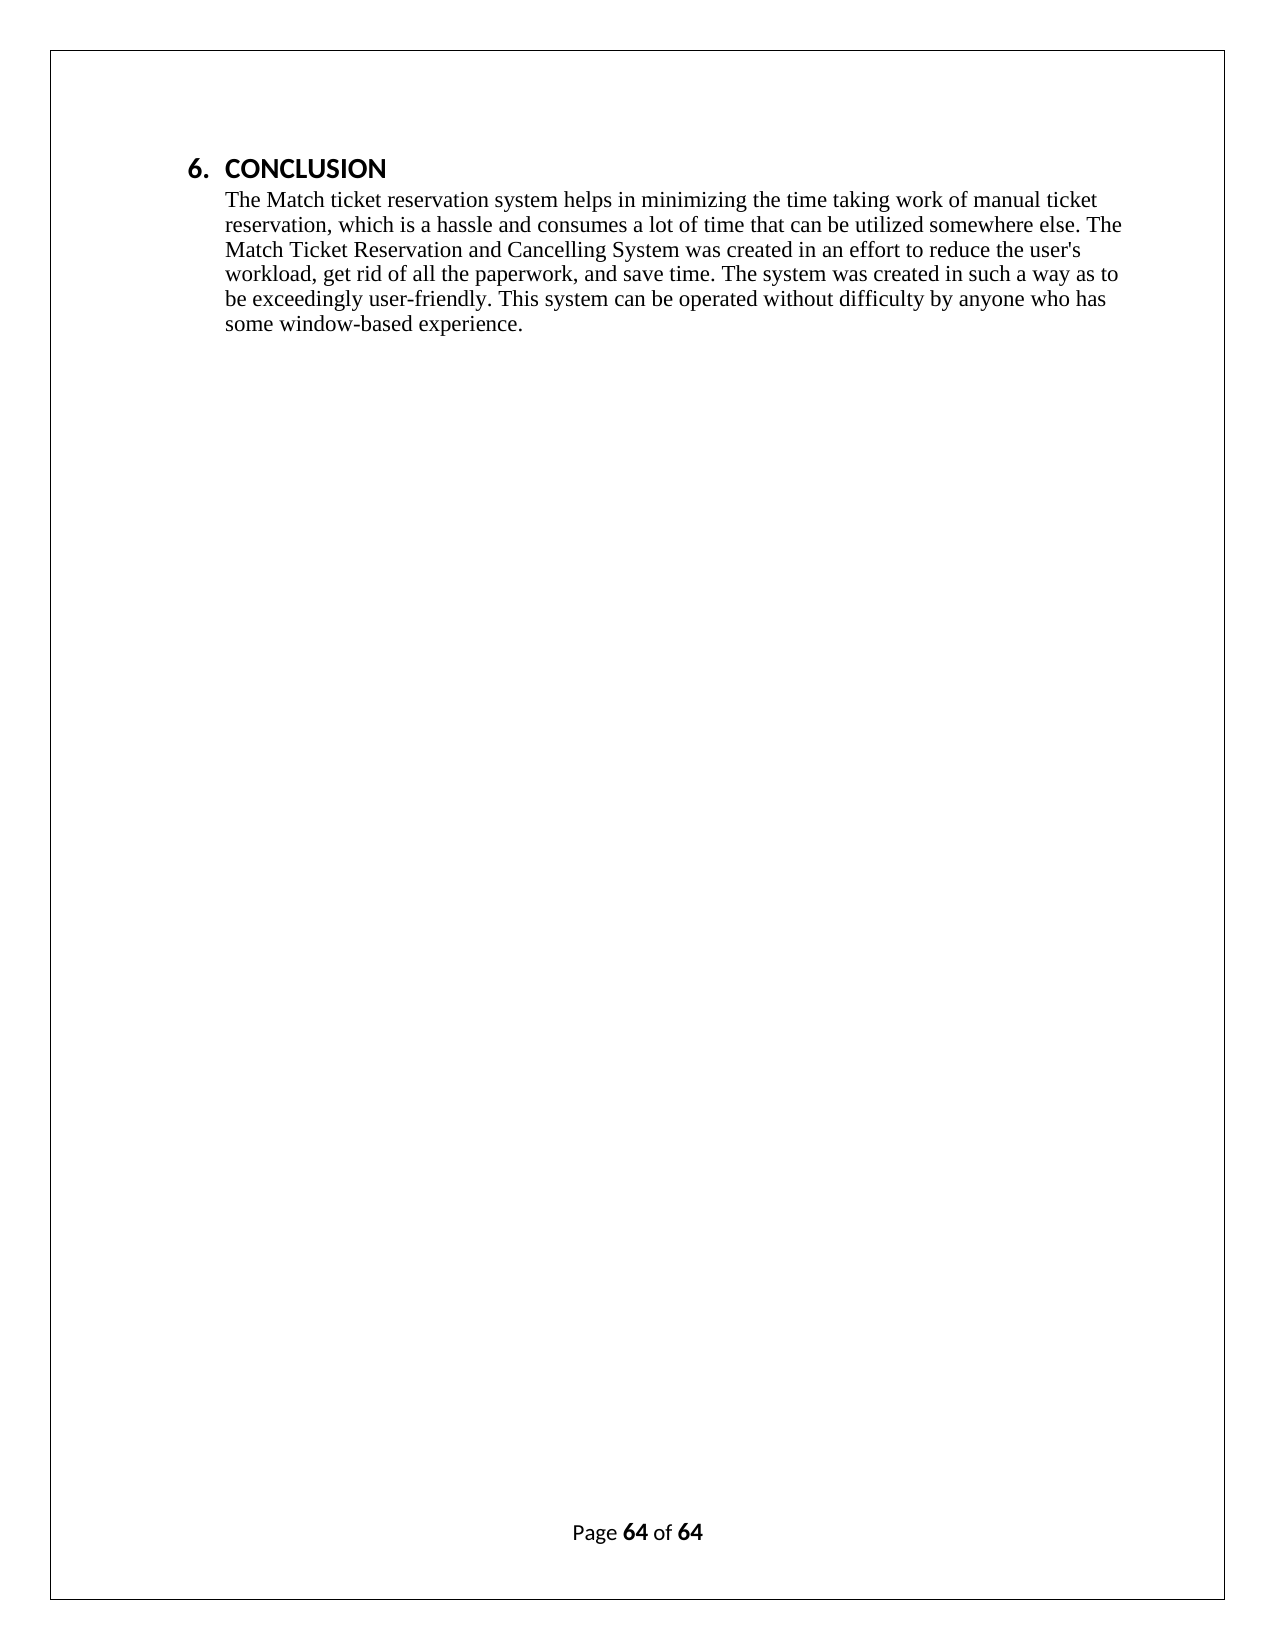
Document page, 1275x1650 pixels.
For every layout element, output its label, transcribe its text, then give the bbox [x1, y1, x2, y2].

list The Match ticket reservation system helps in minimizing the time taking work of manual ticket reservation, which is a hassle and consumes a lot of time that can be utilized somewhere else. The Match Ticket Reservation and Cancelling System was created in an effort to reduce the user's workload, get rid of all the paperwork, and save time. The system was created in such a way as to be exceedingly user-friendly. This system can be operated without difficulty by anyone who has some window-based experience. [225, 188, 1125, 336]
list CONCLUSION [187, 150, 1125, 186]
